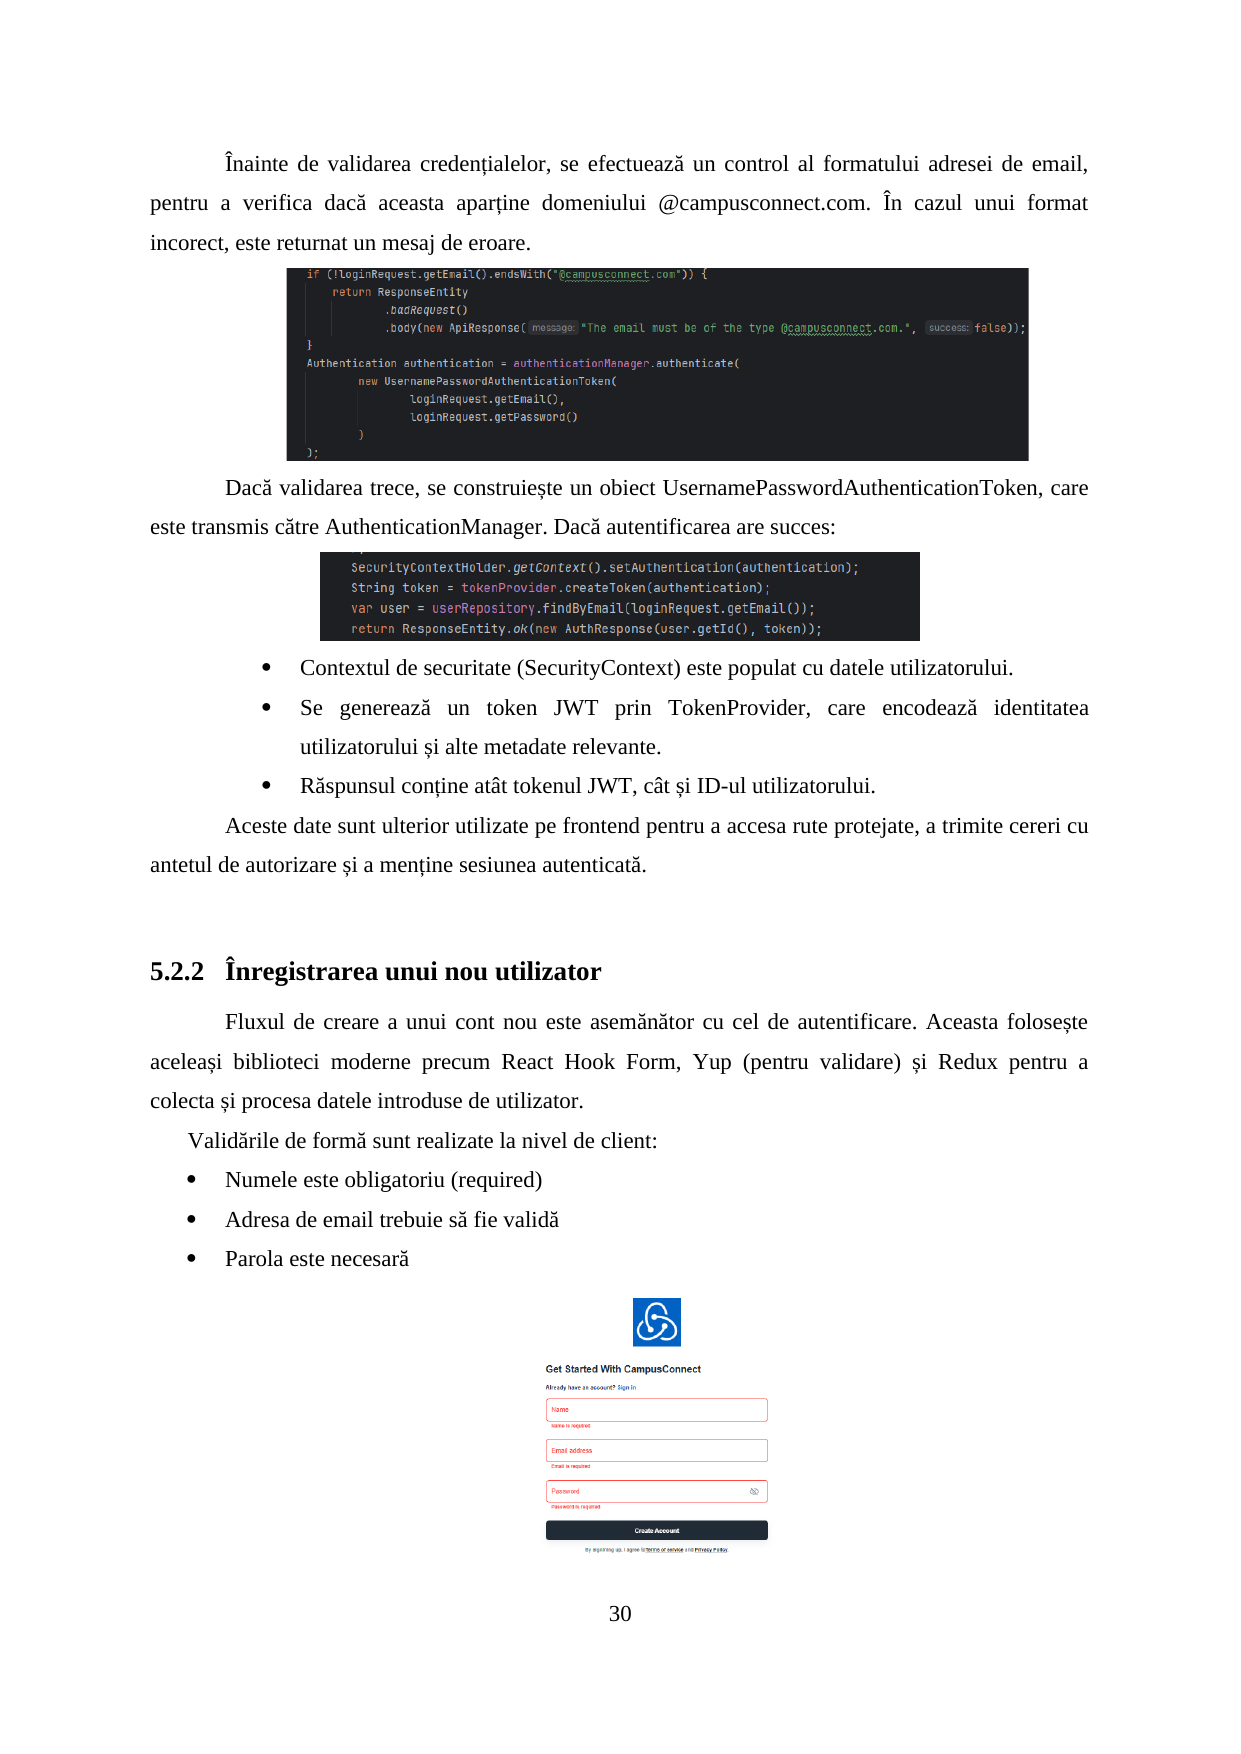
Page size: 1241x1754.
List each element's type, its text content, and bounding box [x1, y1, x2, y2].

list Adresa de email trebuie să fie validă [187, 1206, 1090, 1232]
picture [501, 1284, 814, 1588]
picture [286, 268, 1029, 461]
list Numele este obligatoriu (required) [187, 1166, 1090, 1193]
list Contextul de securitate (SecurityContext) este populat cu datele utilizatorului. [262, 654, 1090, 681]
subtitle Înregistrarea unui nou utilizator [150, 956, 1090, 987]
text Fluxul de creare a unui cont nou este asemănător cu cel de autentificare. Aceasta folosește aceleași biblioteci moderne precum React Hook Form, Yup (pentru validare) și Redux pentru a colecta și procesa datele introduse de utilizator. [150, 1008, 1090, 1114]
list Se generează un token JWT prin TokenProvider, care encodează identitatea utilizatorului și alte metadate relevante. [262, 694, 1090, 759]
text Dacă validarea trece, se construiește un obiect UsernamePasswordAuthenticationToken, care este transmis către AuthenticationManager. Dacă autentificarea are succes: [150, 474, 1090, 539]
list Răspunsul conține atât tokenul JWT, cât și ID-ul utilizatorului. [262, 773, 1090, 799]
text Validările de formă sunt realizate la nivel de client: [150, 1127, 1090, 1153]
list Parola este necesară [187, 1245, 1090, 1272]
text Înainte de validarea credențialelor, se efectuează un control al formatului adresei de email, pentru a verifica dacă aceasta aparține domeniului @campusconnect.com. În cazul unui format incorect, este returnat un mesaj de eroare. [150, 150, 1090, 255]
picture [320, 552, 920, 641]
text Aceste date sunt ulterior utilizate pe frontend pentru a accesa rute protejate, a trimite cereri cu antetul de autorizare și a menține sesiunea autenticată. [150, 812, 1090, 878]
